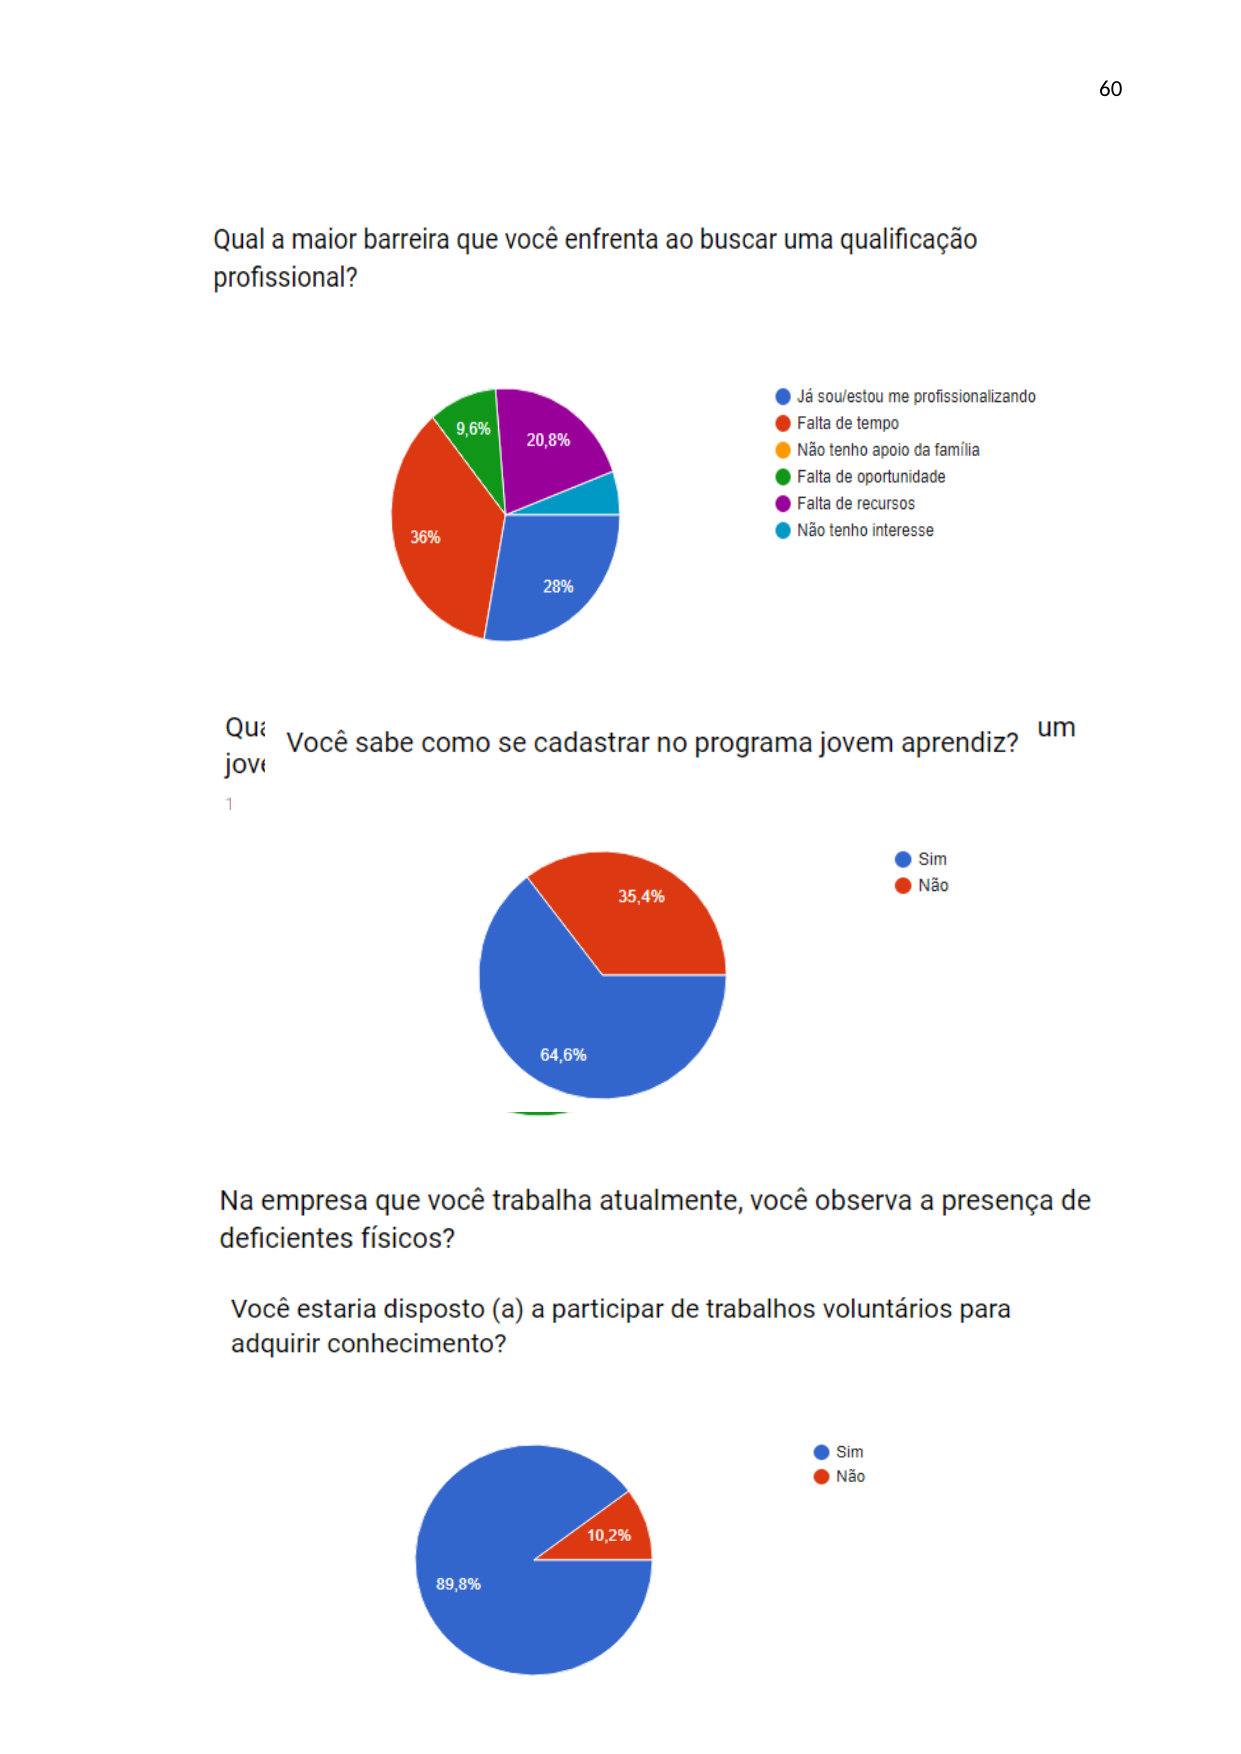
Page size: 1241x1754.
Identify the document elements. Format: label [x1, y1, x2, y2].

picture [193, 1136, 1106, 1698]
picture [199, 182, 1085, 1129]
